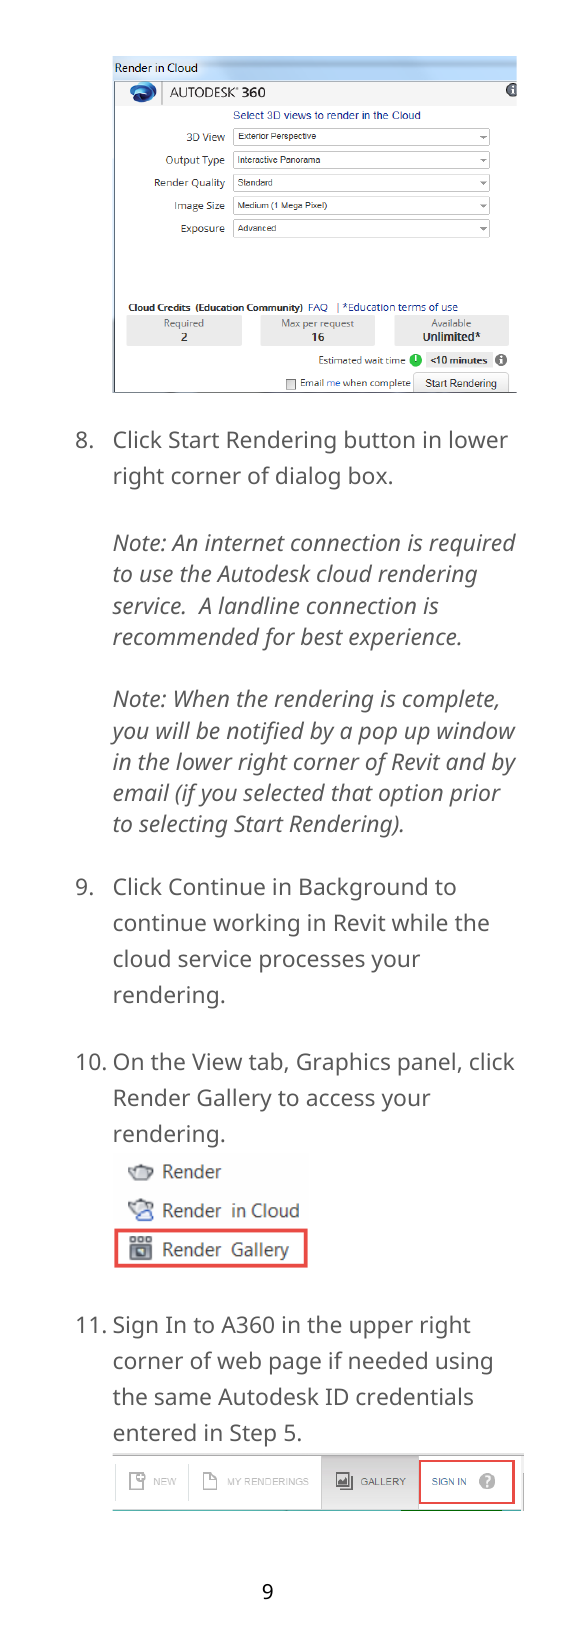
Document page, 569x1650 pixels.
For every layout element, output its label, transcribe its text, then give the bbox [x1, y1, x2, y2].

text Click Continue in Background to continue working in Revit while the cloud service processes your rendering. [75, 871, 523, 1010]
picture [112, 56, 517, 393]
picture [112, 1153, 309, 1269]
text Click Start Rendering button in lower right corner of dialog box. [75, 424, 523, 491]
text Sign In to A360 in the upper right corner of web page if needed using the same Autodesk ID credentials entered in Step 5. [75, 1309, 523, 1448]
picture [112, 1453, 524, 1511]
text Note: When the rendering is complete, you will be notified by a pop up window in the lower right corner of Revit and by email (if you selected that option prior to selecting Start Rendering). [112, 683, 523, 840]
text On the View tab, Graphics panel, click Render Gallery to access your rendering. [75, 1046, 523, 1149]
text Note: An internet connection is required to use the Autodesk cloud rendering service. A landline connection is recommended for best experience. [112, 527, 523, 652]
